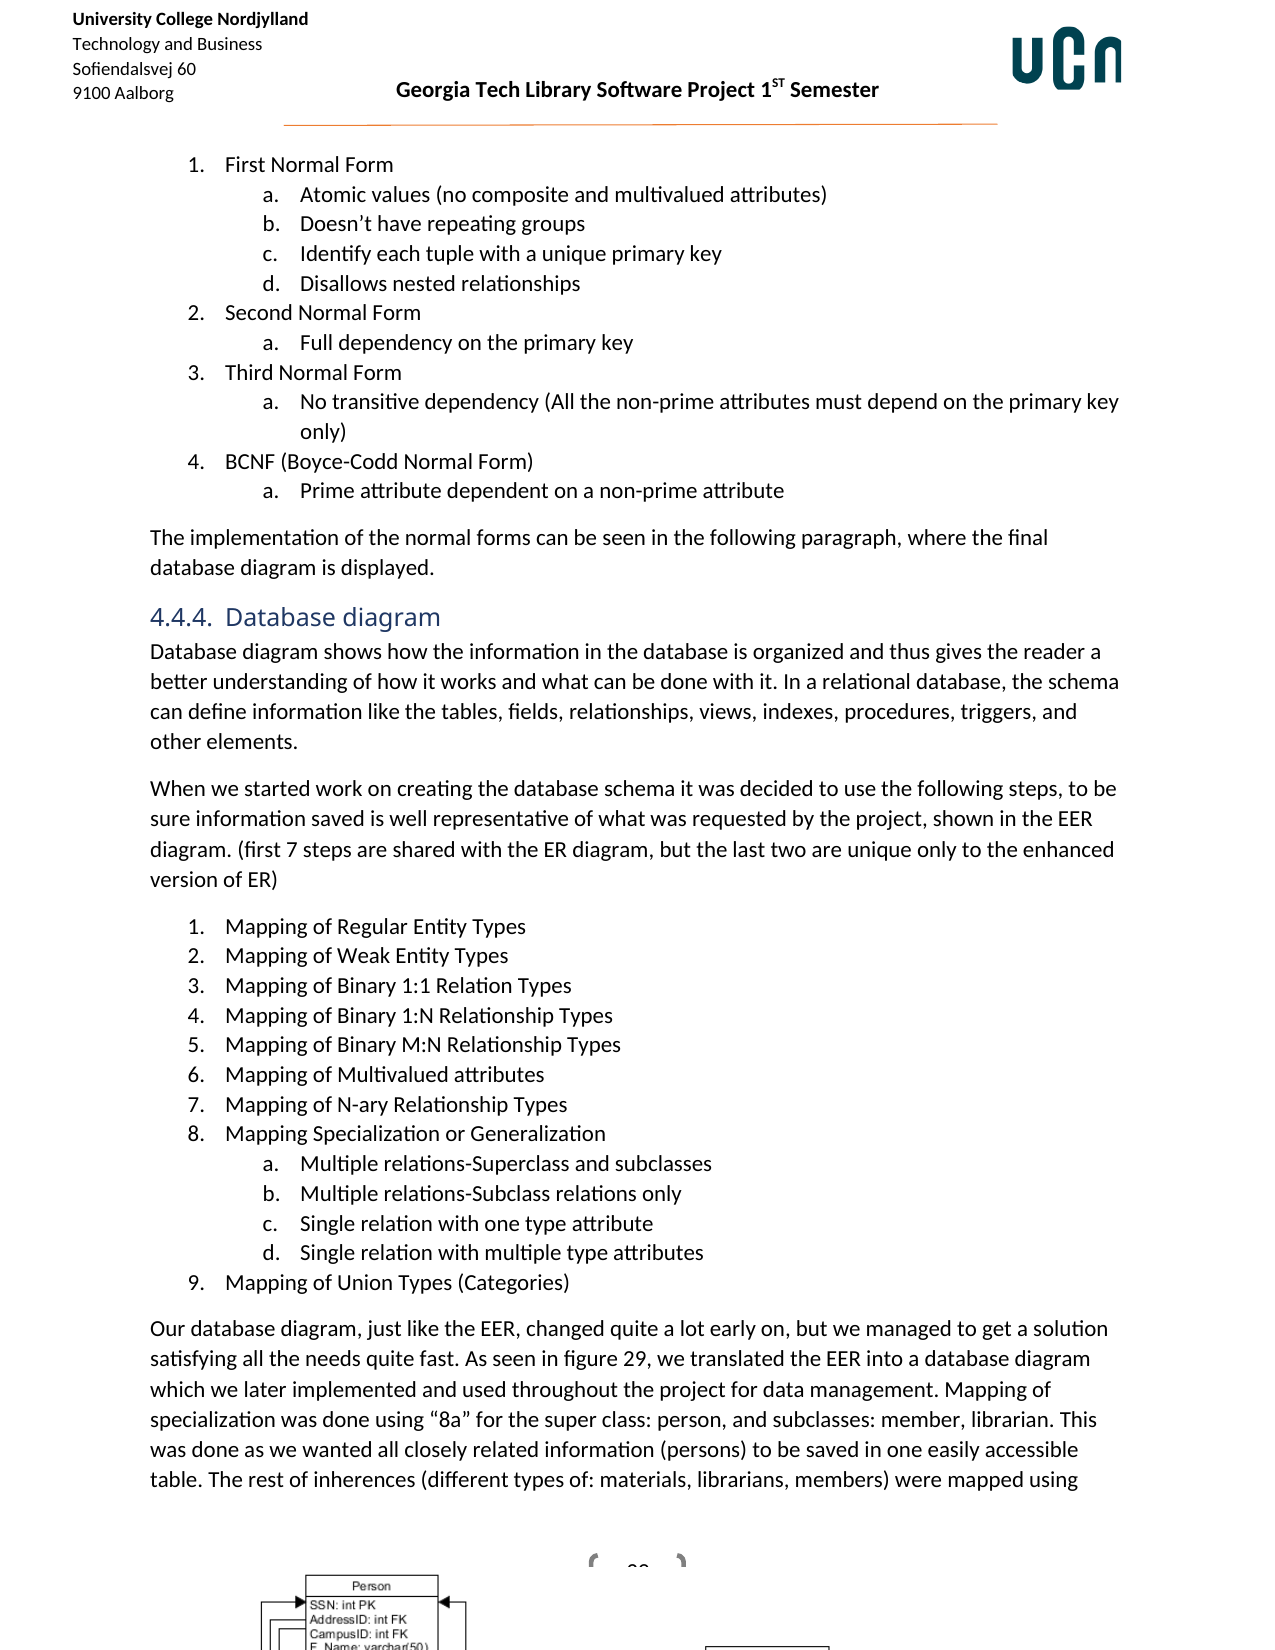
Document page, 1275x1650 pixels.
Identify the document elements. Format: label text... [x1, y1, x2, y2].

list Mapping of Weak Entity Types [187, 941, 1125, 969]
list Single relation with one type attribute [262, 1209, 1125, 1237]
subtitle Database diagram [150, 600, 1125, 634]
list BCNF (Boyce-Codd Normal Form) [187, 447, 1125, 475]
list Mapping of Regular Entity Types [187, 912, 1125, 940]
text Database diagram shows how the information in the database is organized and thus gives the reader a better understanding of how it works and what can be done with it. In a relational database, the schema can define information like the tables, fields, relationships, views, indexes, procedures, triggers, and other elements. [150, 637, 1125, 755]
list Full dependency on the primary key [262, 328, 1125, 356]
list Multiple relations-Subclass relations only [262, 1179, 1125, 1207]
list Mapping of Union Types (Categories) [187, 1268, 1125, 1296]
picture [1011, 26, 1121, 89]
list Mapping of Binary M:N Relationship Types [187, 1031, 1125, 1058]
picture [41, 1567, 1235, 1650]
list Second Normal Form [187, 298, 1125, 326]
text When we started work on creating the database schema it was decided to use the following steps, to be sure information saved is well representative of what was requested by the project, shown in the EER diagram. (first 7 steps are shared with the ER diagram, but the last two are unique only to the enhanced version of ER) [150, 774, 1125, 893]
list No transitive dependency (All the non-prime attributes must depend on the primary key only) [262, 387, 1125, 445]
list Multiple relations-Superclass and subclasses [262, 1149, 1125, 1177]
list First Normal Form [187, 150, 1125, 178]
list Mapping of Multivalued attributes [187, 1060, 1125, 1088]
list Third Normal Form [187, 358, 1125, 386]
list Doesn’t have repeating groups [262, 209, 1125, 237]
list Atomic values (no composite and multivalued attributes) [262, 180, 1125, 208]
list Mapping Specialization or Generalization [187, 1119, 1125, 1148]
list Identify each tuple with a unique primary key [262, 239, 1125, 267]
list Mapping of Binary 1:N Relationship Types [187, 1001, 1125, 1029]
list Mapping of Binary 1:1 Relation Types [187, 971, 1125, 999]
list Single relation with multiple type attributes [262, 1238, 1125, 1266]
list Disallows nested relationships [262, 269, 1125, 297]
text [150, 1314, 1125, 1493]
list Mapping of N-ary Relationship Types [187, 1090, 1125, 1118]
text The implementation of the normal forms can be seen in the following paragraph, where the final database diagram is displayed. [150, 523, 1125, 581]
list Prime attribute dependent on a non-prime attribute [262, 477, 1125, 504]
